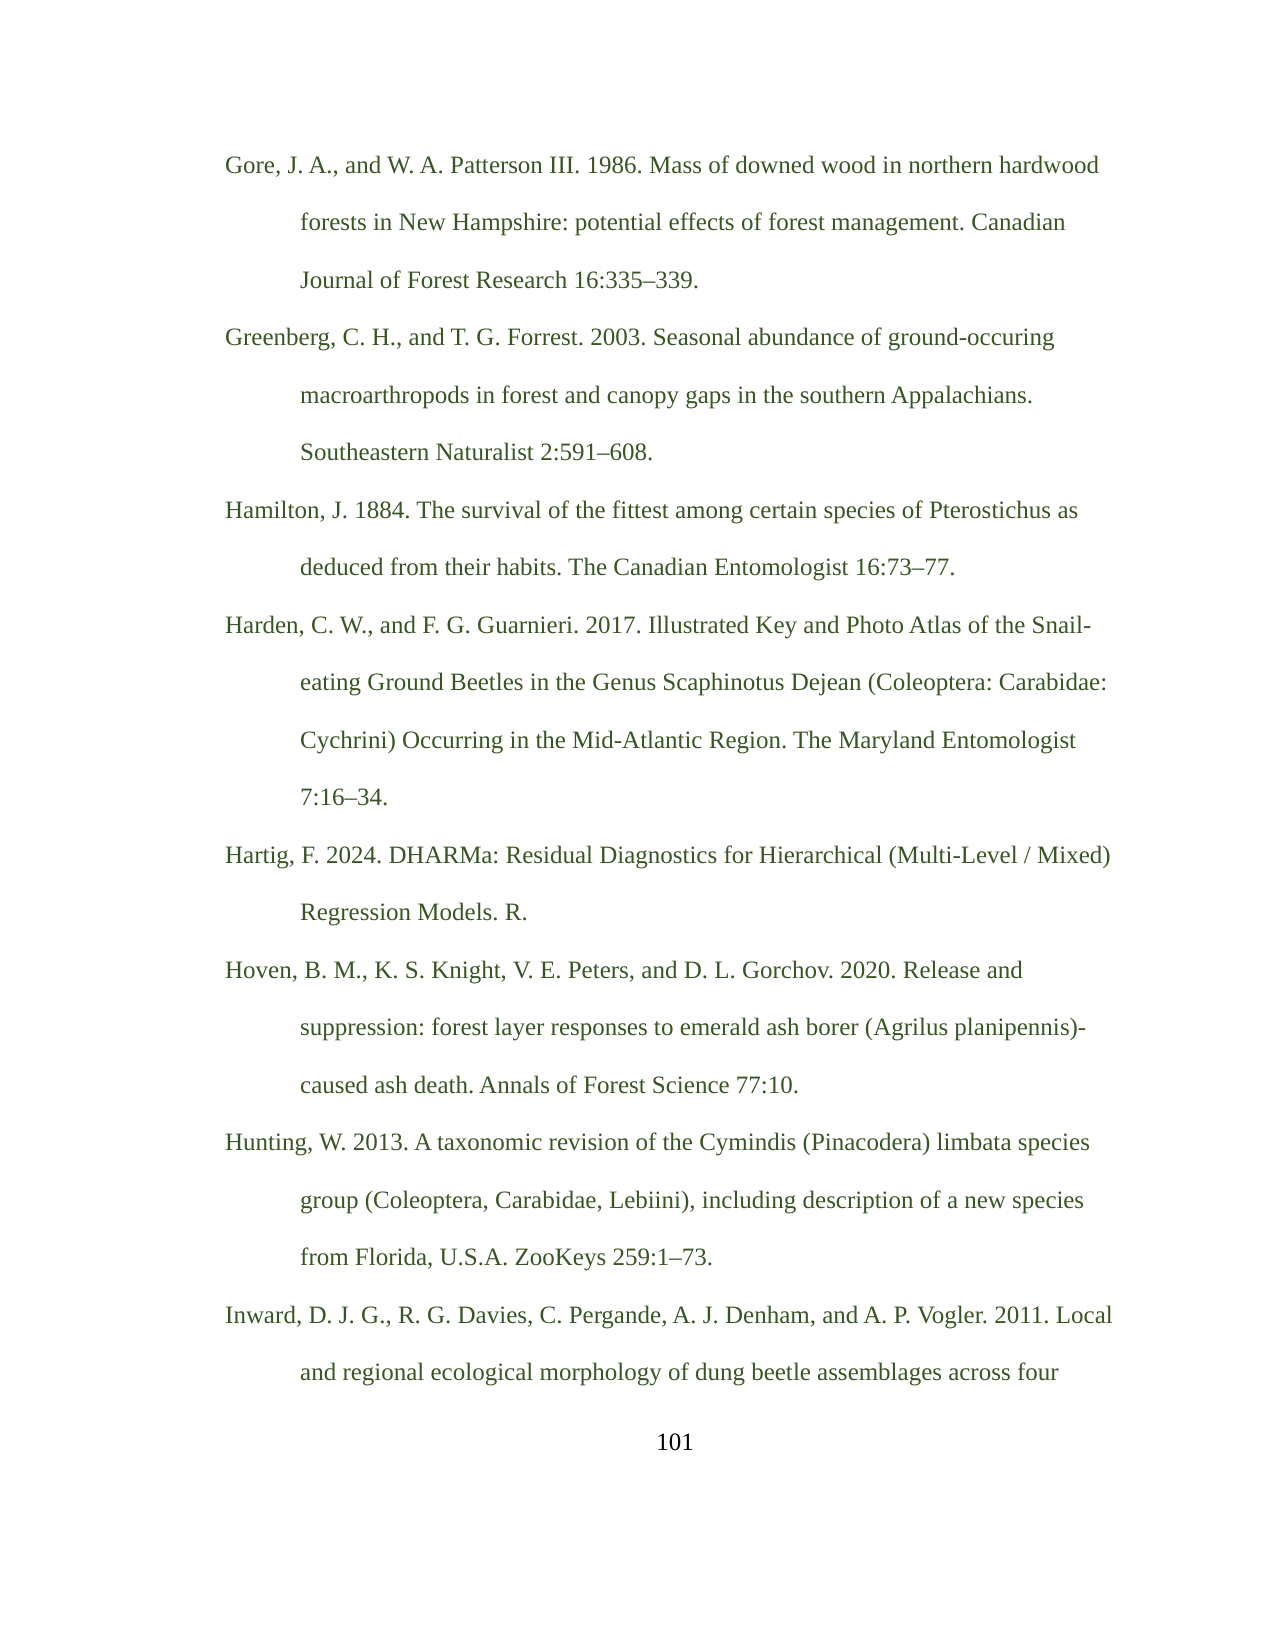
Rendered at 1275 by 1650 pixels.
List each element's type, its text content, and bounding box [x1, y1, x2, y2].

text Harden, C. W., and F. G. Guarnieri. 2017. Illustrated Key and Photo Atlas of the Snail-eating Ground Beetles in the Genus Scaphinotus Dejean (Coleoptera: Carabidae: Cychrini) Occurring in the Mid-Atlantic Region. The Maryland Entomologist 7:16–34. [225, 610, 1125, 811]
text Gore, J. A., and W. A. Patterson III. 1986. Mass of downed wood in northern hardwood forests in New Hampshire: potential effects of forest management. Canadian Journal of Forest Research 16:335–339. [225, 150, 1125, 294]
text Hamilton, J. 1884. The survival of the fittest among certain species of Pterostichus as deduced from their habits. The Canadian Entomologist 16:73–77. [225, 495, 1125, 581]
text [225, 1300, 1125, 1386]
text Hoven, B. M., K. S. Knight, V. E. Peters, and D. L. Gorchov. 2020. Release and suppression: forest layer responses to emerald ash borer (Agrilus planipennis)-caused ash death. Annals of Forest Science 77:10. [225, 955, 1125, 1099]
text Hartig, F. 2024. DHARMa: Residual Diagnostics for Hierarchical (Multi-Level / Mixed) Regression Models. R. [225, 840, 1125, 926]
text Hunting, W. 2013. A taxonomic revision of the Cymindis (Pinacodera) limbata species group (Coleoptera, Carabidae, Lebiini), including description of a new species from Florida, U.S.A. ZooKeys 259:1–73. [225, 1127, 1125, 1271]
text Greenberg, C. H., and T. G. Forrest. 2003. Seasonal abundance of ground-occuring macroarthropods in forest and canopy gaps in the southern Appalachians. Southeastern Naturalist 2:591–608. [225, 322, 1125, 466]
